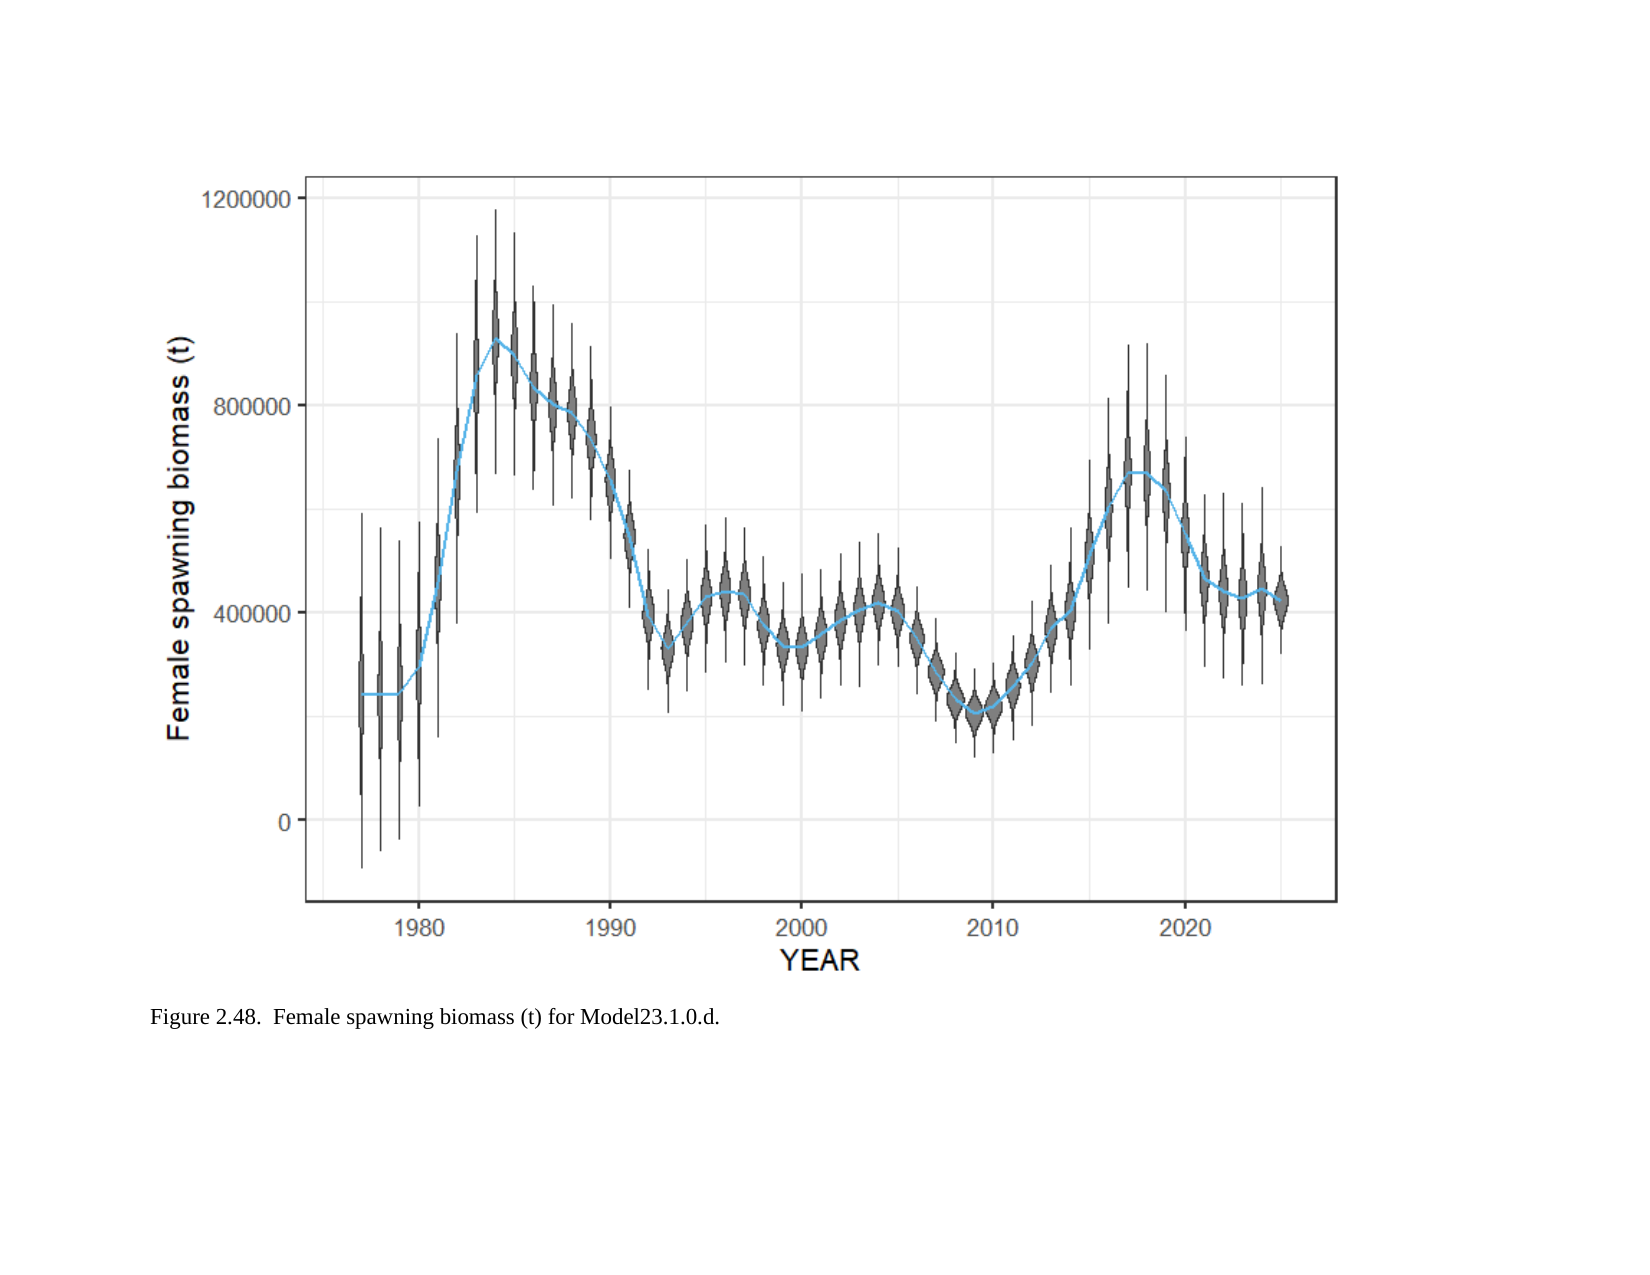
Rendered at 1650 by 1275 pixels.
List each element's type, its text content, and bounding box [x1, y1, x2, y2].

picture [150, 162, 1350, 991]
